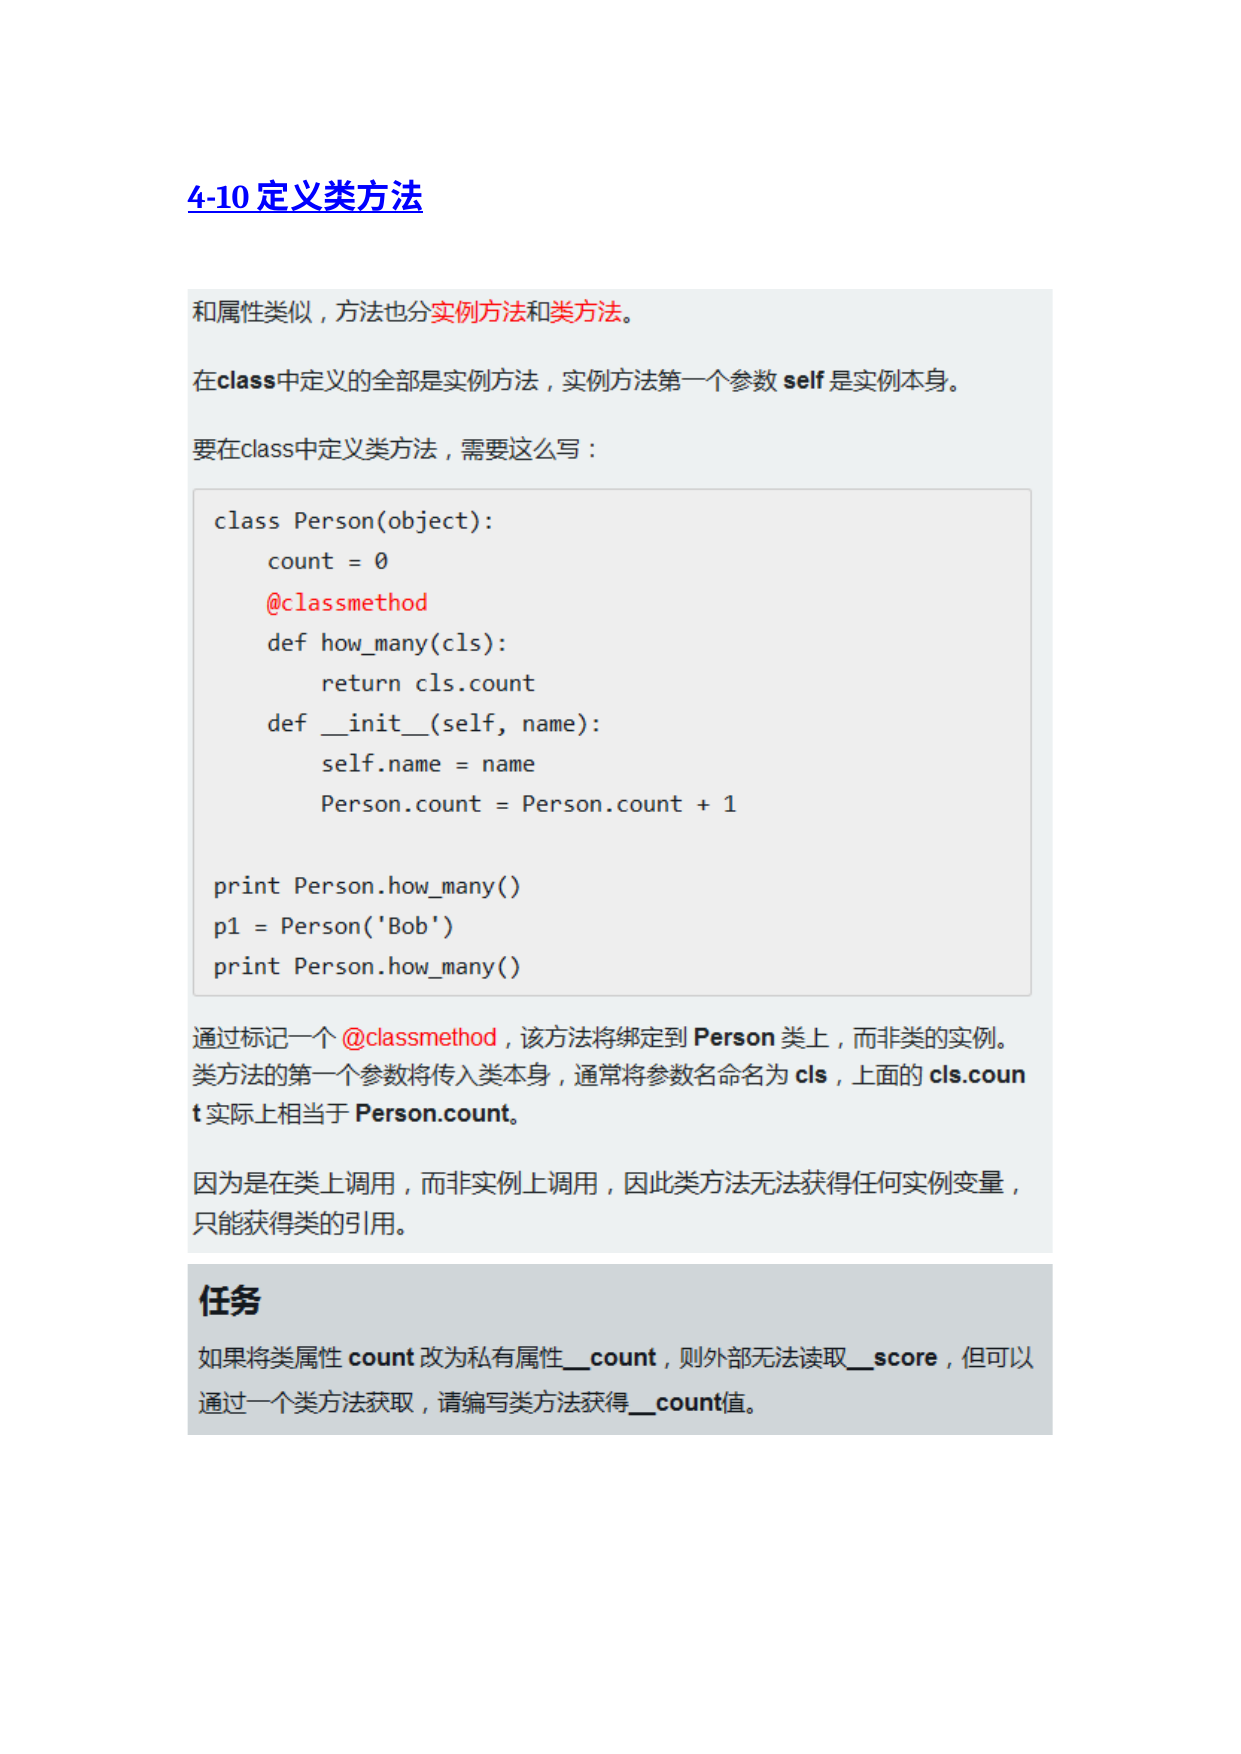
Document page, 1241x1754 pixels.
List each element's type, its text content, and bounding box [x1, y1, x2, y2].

subtitle 4-10 定义类方法 [187, 162, 1053, 227]
picture [187, 1264, 1053, 1435]
picture [187, 289, 1053, 1253]
